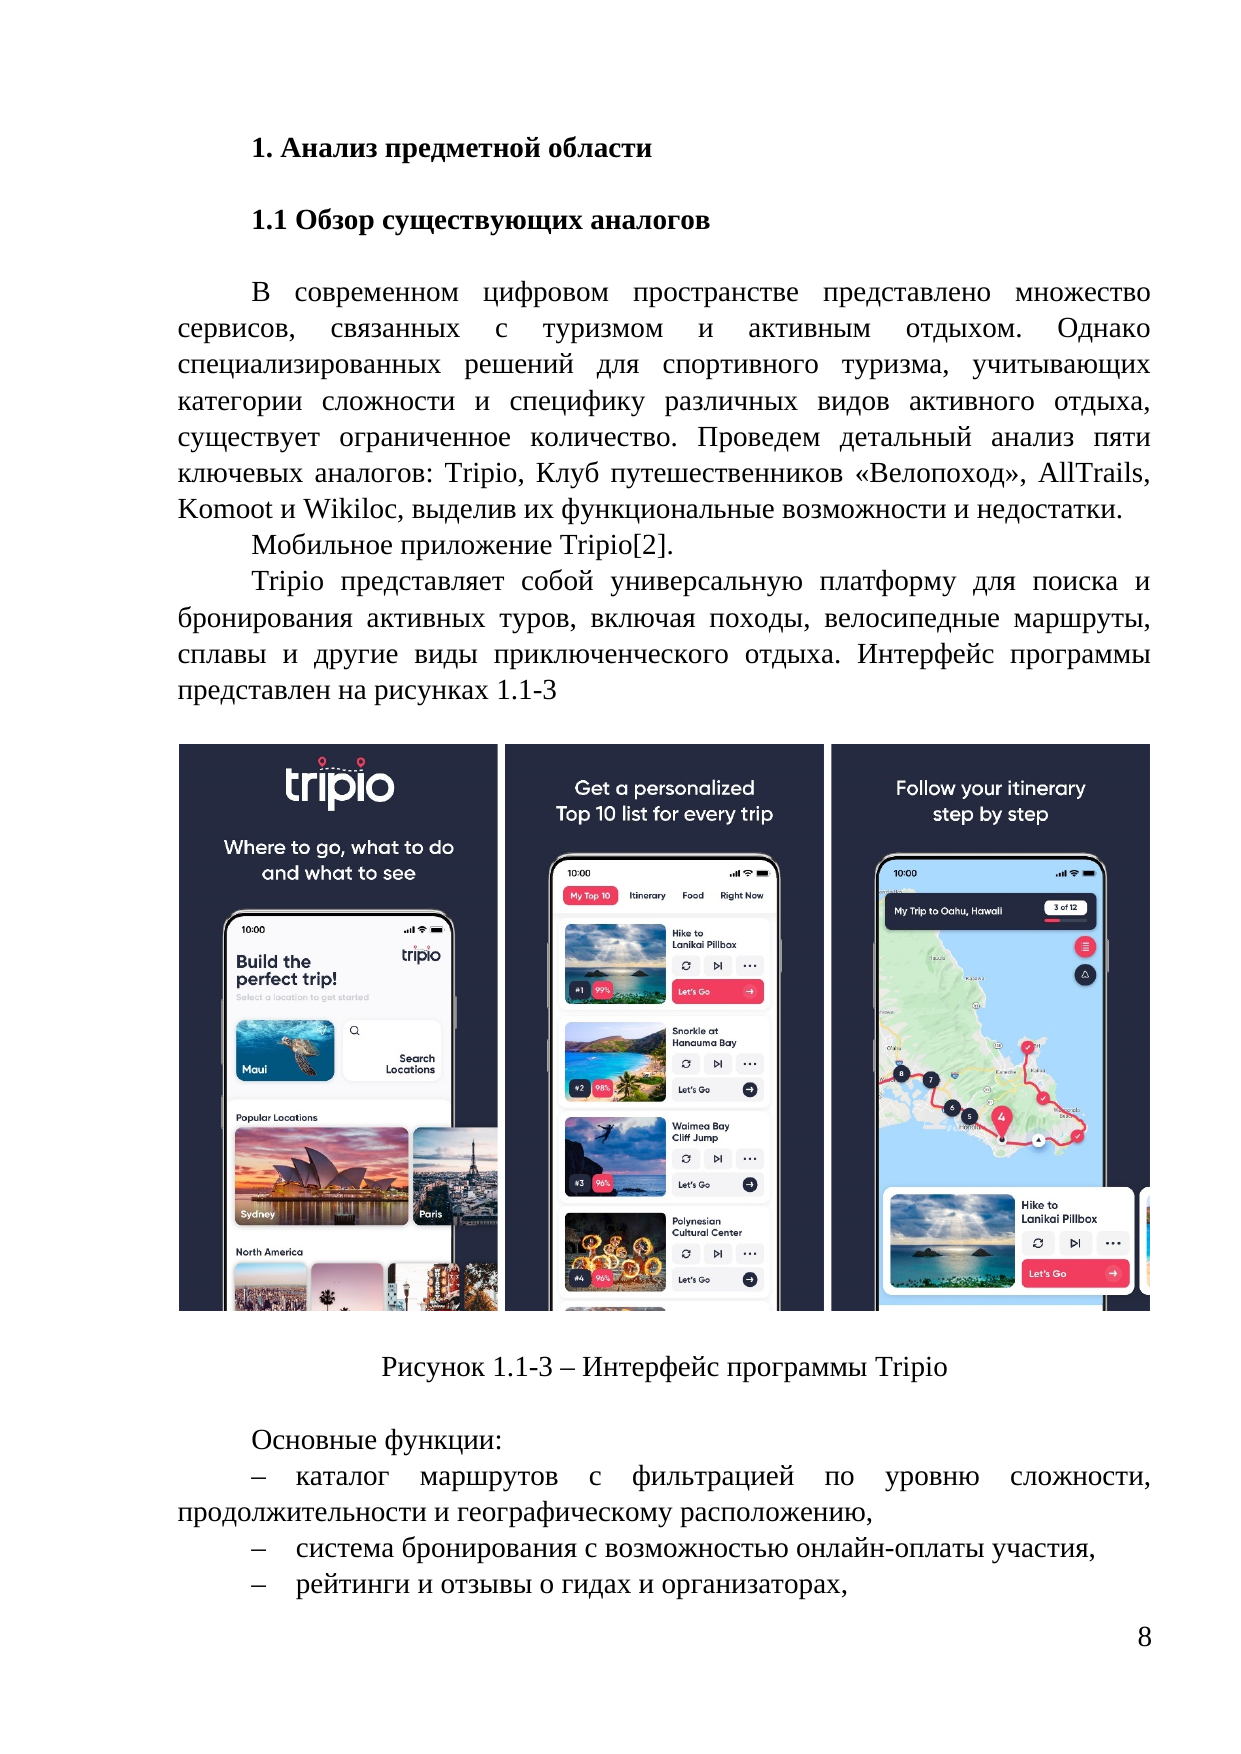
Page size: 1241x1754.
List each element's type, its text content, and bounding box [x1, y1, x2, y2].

picture [505, 744, 824, 1311]
text Основные функции: [177, 1422, 1152, 1455]
text В современном цифровом пространстве представлено множество сервисов, связанных с туризмом и активным отдыхом. Однако специализированных решений для спортивного туризма, учитывающих категории сложности и специфику различных видов активного отдыха, существует ограниченное количество. Проведем детальный анализ пяти ключевых аналогов: Tripio, Клуб путешественников «Велопоход», AllTrails, Komoot и Wikiloc, выделив их функциональные возможности и недостатки. [177, 274, 1152, 525]
text 1.1 Обзор существующих аналогов [177, 202, 1152, 236]
text – рейтинги и отзывы о гидах и организаторах, [177, 1566, 1152, 1600]
text 1. Анализ предметной области [177, 130, 1152, 163]
text Мобильное приложение Tripio[2]. [177, 527, 1152, 561]
text Tripio представляет собой универсальную платформу для поиска и бронирования активных туров, включая походы, велосипедные маршруты, сплавы и другие виды приключенческого отдыха. Интерфейс программы представлен на рисунках 1.1-3 [177, 563, 1152, 706]
text – каталог маршрутов с фильтрацией по уровню сложности, продолжительности и географическому расположению, [177, 1458, 1152, 1528]
text – система бронирования с возможностью онлайн-оплаты участия, [177, 1530, 1152, 1564]
picture [831, 744, 1150, 1311]
picture [179, 744, 498, 1311]
text Рисунок 1.1-3 – Интерфейс программы Tripio [177, 1349, 1152, 1383]
